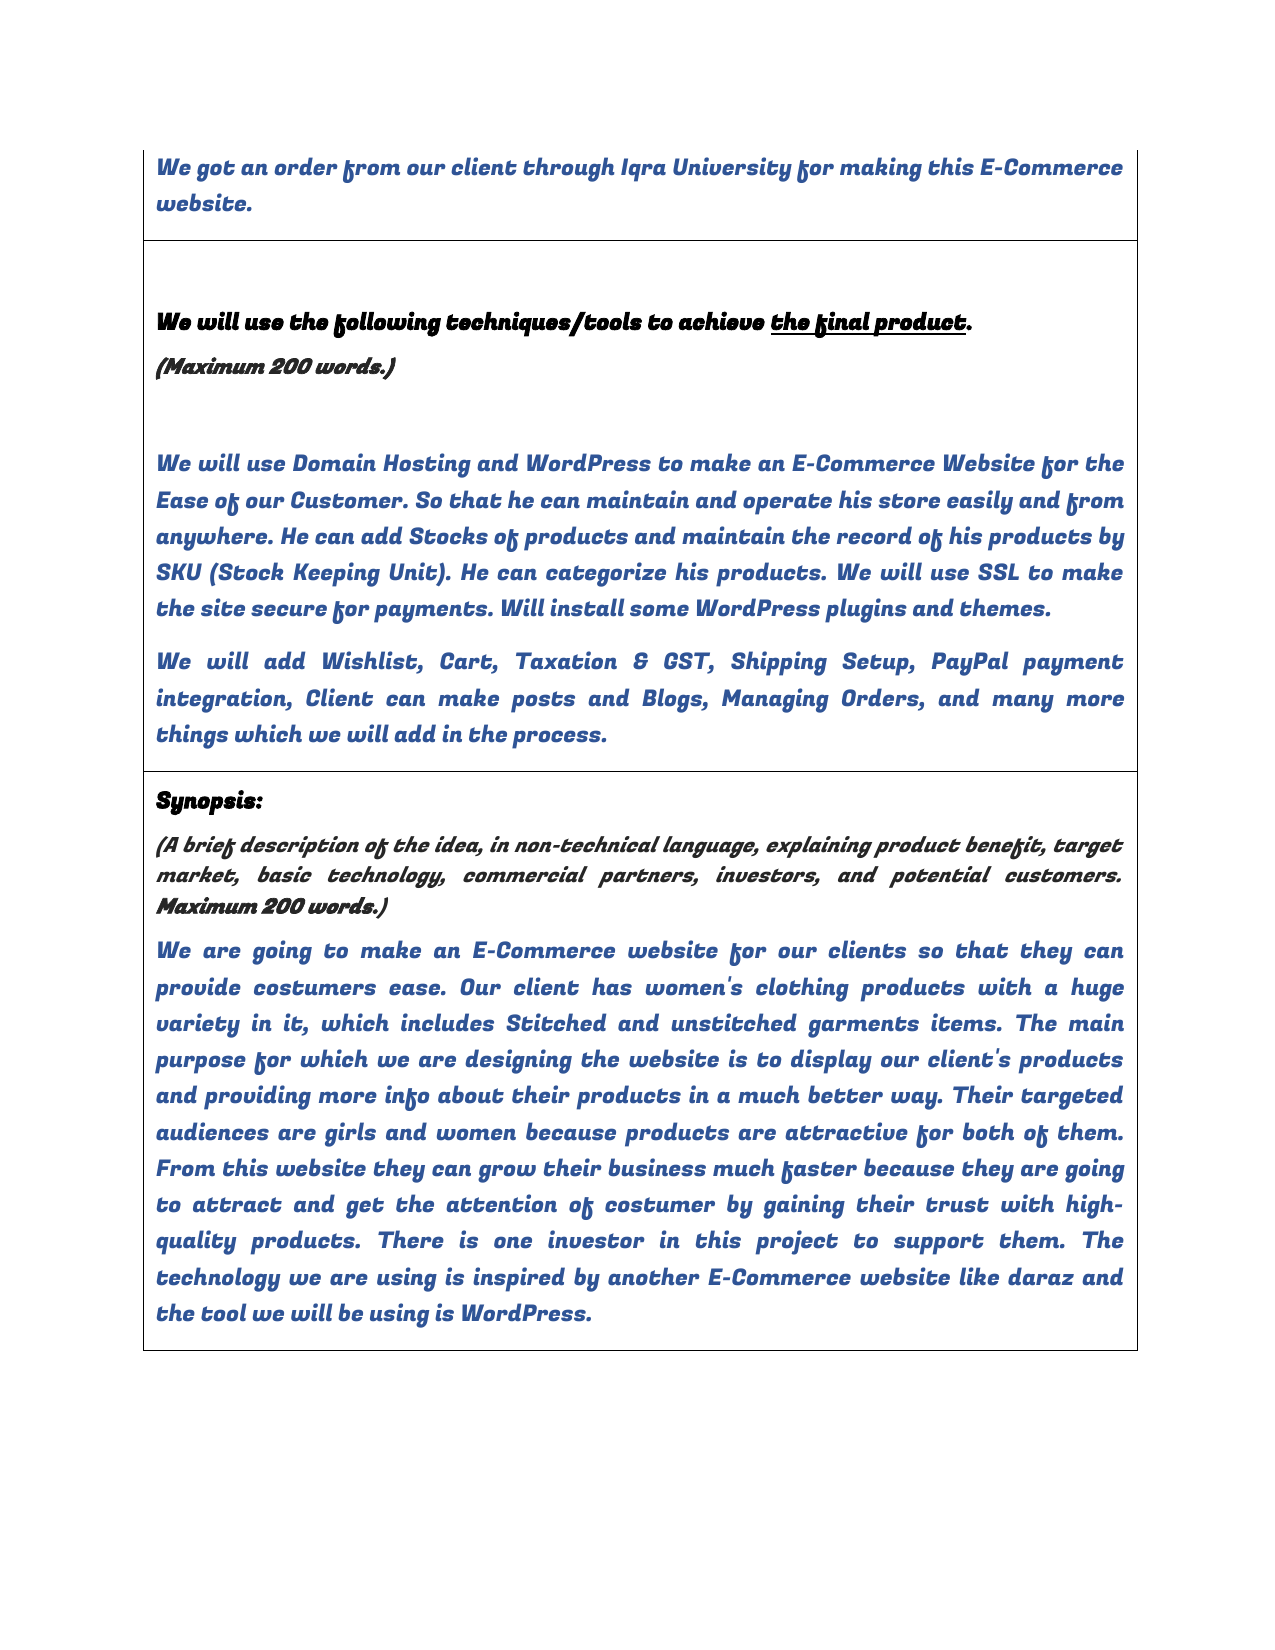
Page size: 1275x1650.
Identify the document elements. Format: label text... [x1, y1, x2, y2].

table_cell We are going to make an E-Commerce website for our clients so that they can provide costumers ease. Our client has women's clothing products with a huge variety in it, which includes Stitched and unstitched garments items. The main purpose for which we are designing the website is to display our client's products and providing more info about their products in a much better way. Their targeted audiences are girls and women because products are attractive for both of them. From this website they can grow their business much faster because they are going to attract and get the attention of costumer by gaining their trust with high-quality products. There is one investor in this project to support them. The technology we are using is inspired by another E-Commerce website like daraz and the tool we will be using is WordPress. [144, 935, 1137, 1349]
table_cell We will use the following techniques/tools to achieve the final product. (Maximum 200 words.) [144, 293, 1137, 395]
table_cell [144, 241, 1137, 293]
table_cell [144, 150, 1137, 240]
table_cell We will use Domain Hosting and WordPress to make an E-Commerce Website for the Ease of our Customer. So that he can maintain and operate his store easily and from anywhere. He can add Stocks of products and maintain the record of his products by SKU (Stock Keeping Unit). He can categorize his products. We will use SSL to make the site secure for payments. Will install some WordPress plugins and themes. We will add Wishlist, Cart, Taxation & GST, Shipping Setup, PayPal payment integration, Client can make posts and Blogs, Managing Orders, and many more things which we will add in the process. [144, 395, 1137, 771]
table_cell Synopsis: (A brief description of the idea, in non-technical language, explaining product benefit, target market, basic technology, commercial partners, investors, and potential customers. Maximum 200 words.) [144, 772, 1137, 935]
